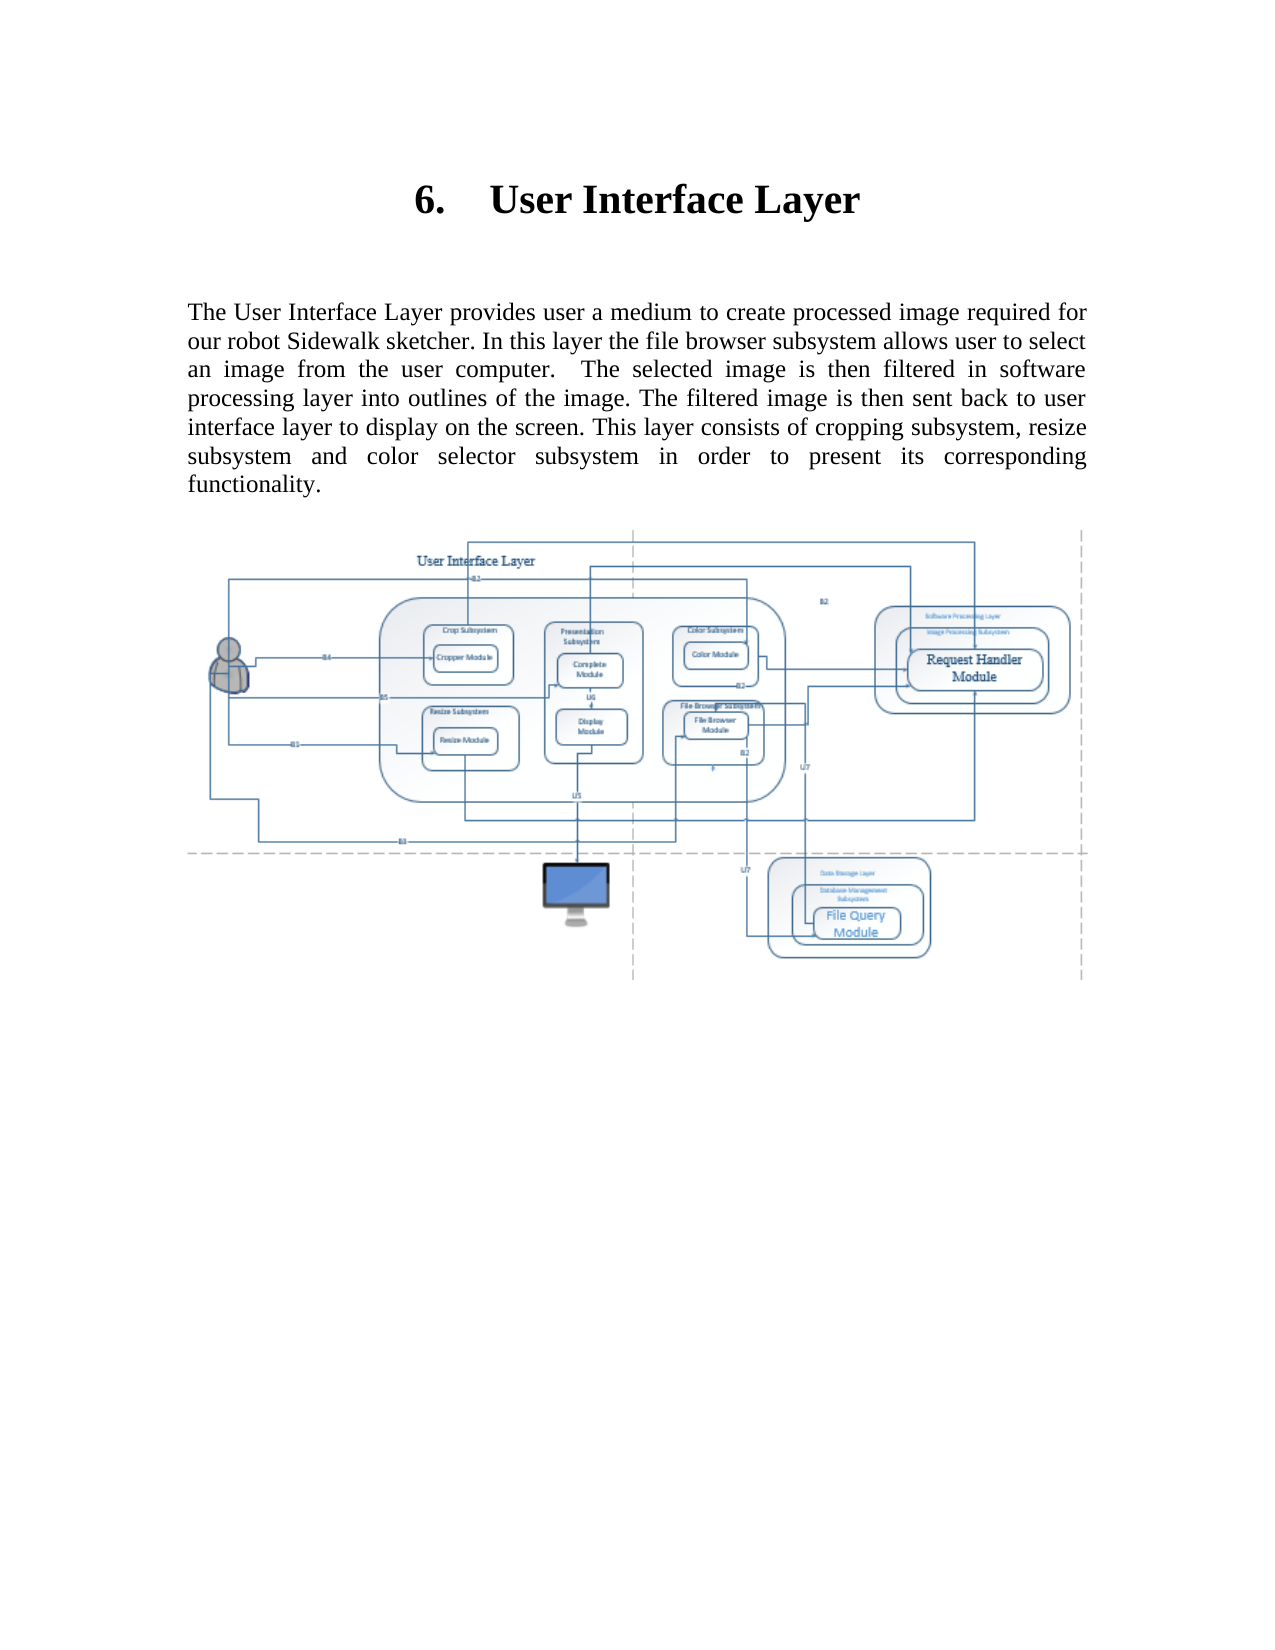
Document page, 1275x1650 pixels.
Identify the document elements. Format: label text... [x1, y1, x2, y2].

subtitle User Interface Layer [187, 175, 1087, 223]
text The User Interface Layer provides user a medium to create processed image required for our robot Sidewalk sketcher. In this layer the file browser subsystem allows user to select an image from the user computer. The selected image is then filtered in software processing layer into outlines of the image. The filtered image is then sent back to user interface layer to display on the screen. This layer consists of cropping subsystem, resize subsystem and color selector subsystem in order to present its corresponding functionality. [187, 297, 1087, 498]
picture [187, 527, 1088, 980]
